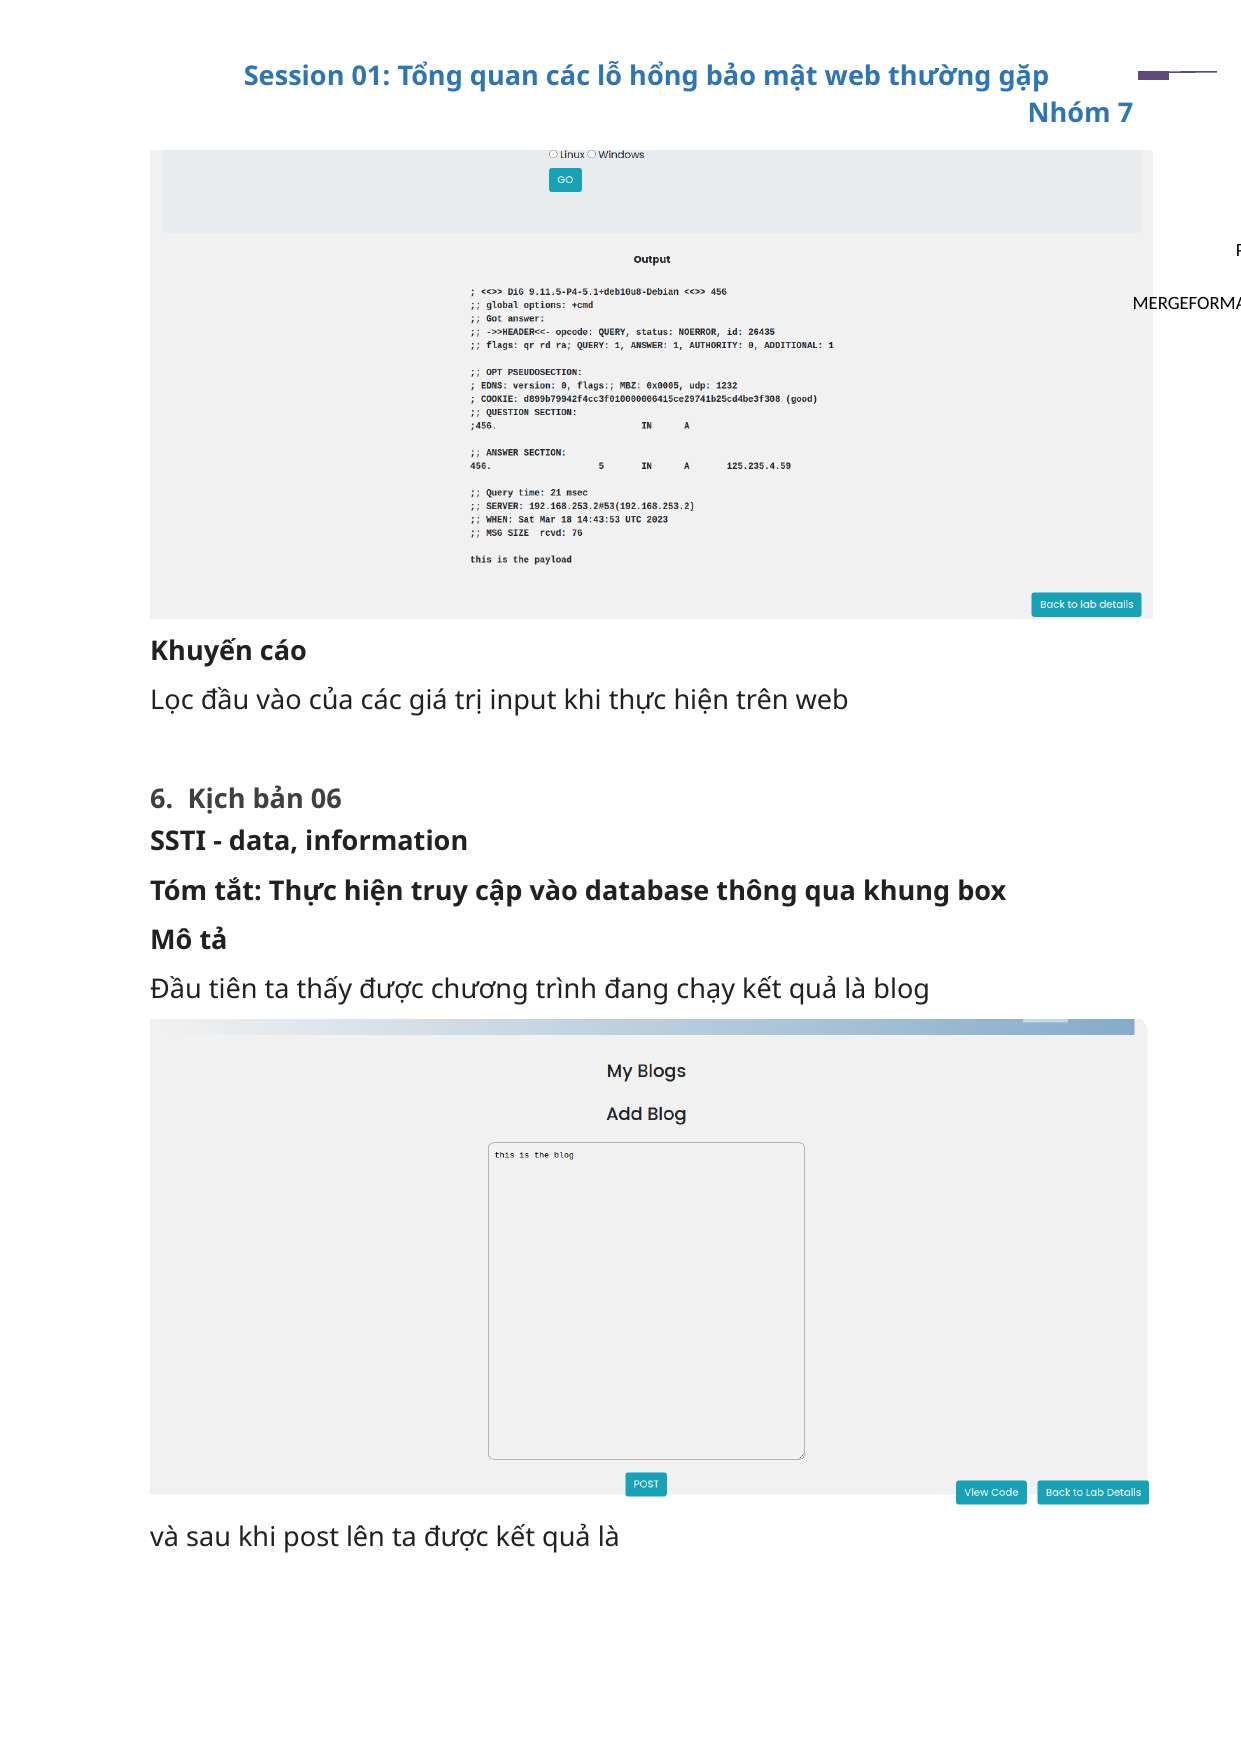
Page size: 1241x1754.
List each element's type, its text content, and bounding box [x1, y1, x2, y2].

subtitle Kịch bản 06 [150, 779, 1153, 816]
text Tóm tắt: Thực hiện truy cập vào database thông qua khung box [150, 871, 1153, 908]
picture [150, 1019, 1153, 1505]
text SSTI - data, information [150, 822, 1153, 859]
text và sau khi post lên ta được kết quả là [150, 1517, 1153, 1554]
text Khuyến cáo [150, 631, 1153, 668]
text Lọc đầu vào của các giá trị input khi thực hiện trên web [150, 681, 1153, 717]
text Mô tả [150, 921, 1153, 957]
text Đầu tiên ta thấy được chương trình đang chạy kết quả là blog [150, 970, 1153, 1007]
picture [150, 150, 1153, 619]
